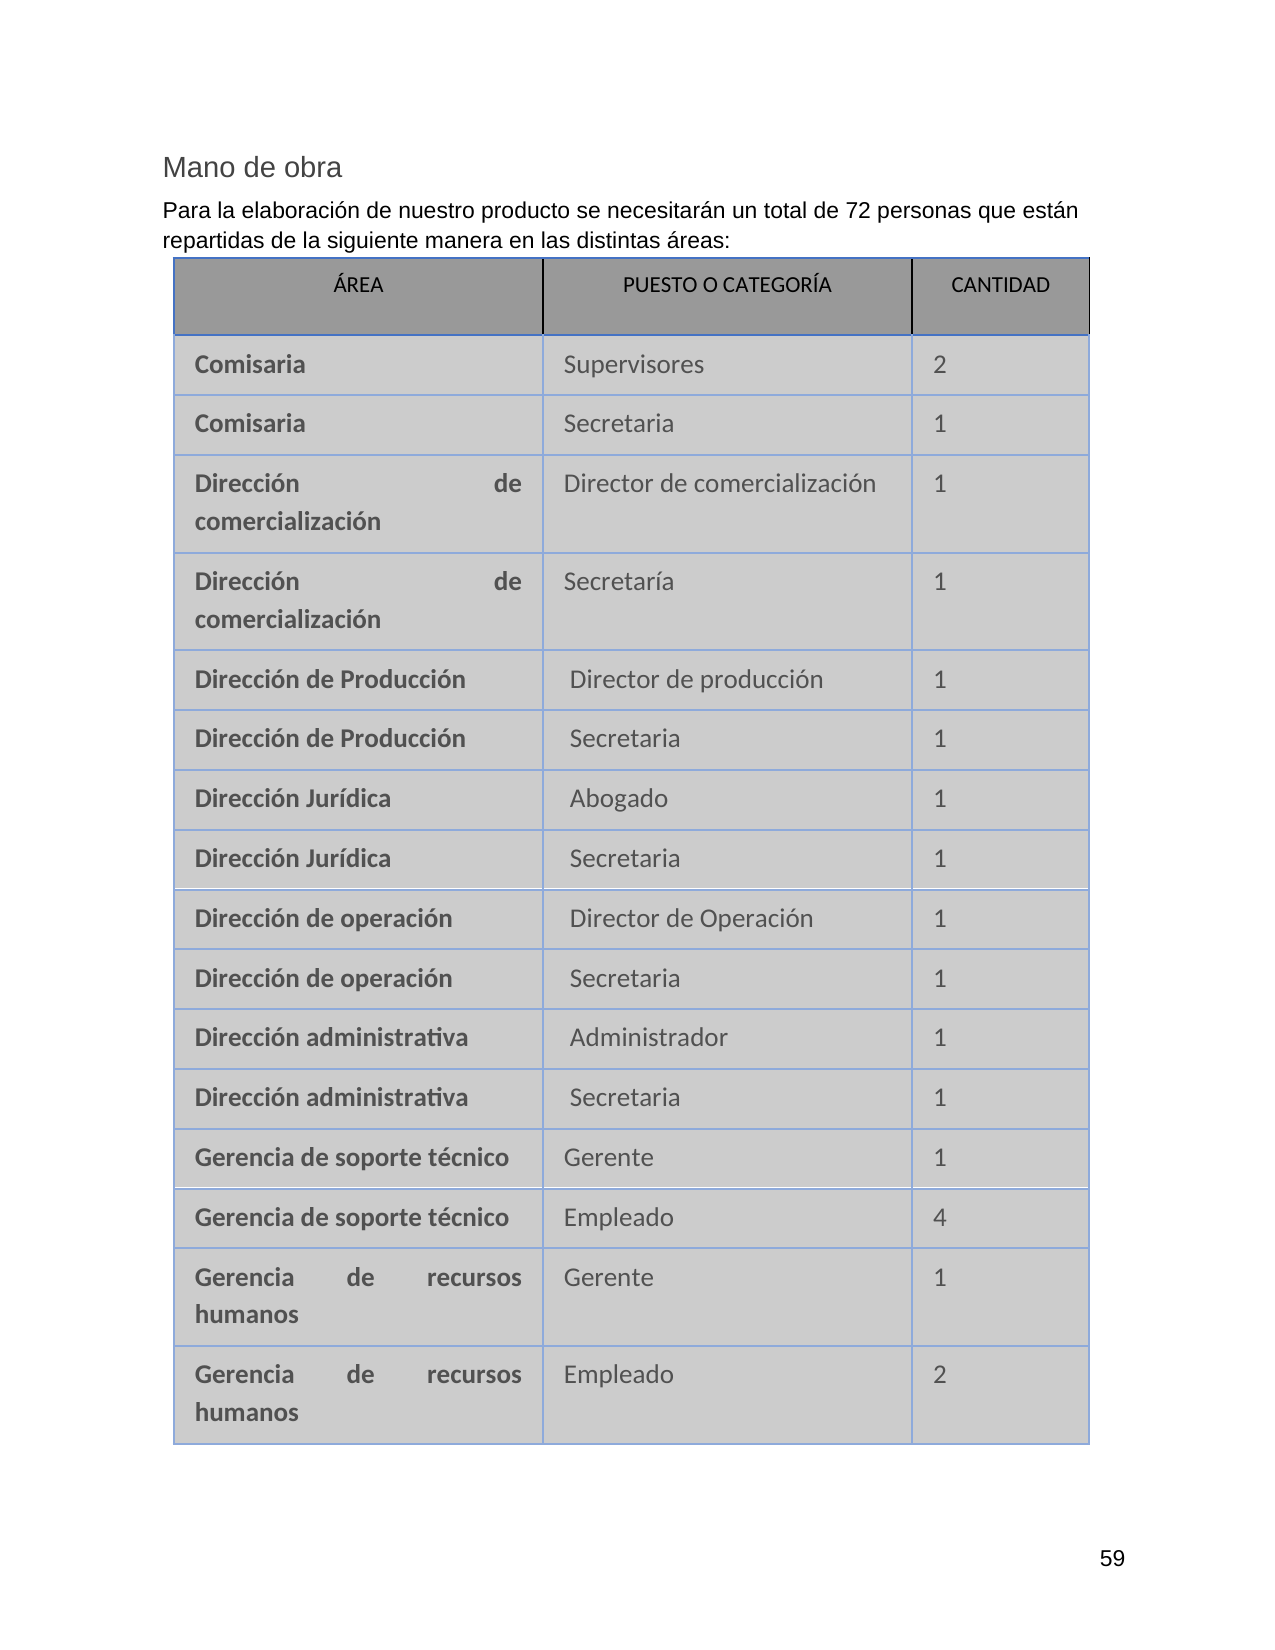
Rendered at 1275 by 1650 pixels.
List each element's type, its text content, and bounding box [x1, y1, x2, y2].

table_cell Dirección de operación [175, 950, 542, 1008]
table_cell Dirección Jurídica [175, 771, 542, 829]
subtitle Mano de obra [162, 150, 1125, 183]
table_cell 2 [913, 1347, 1088, 1443]
table_cell Secretaría [544, 554, 911, 649]
table_cell Dirección de operación [175, 891, 542, 948]
table_cell Dirección de Producción [175, 711, 542, 769]
table_cell 1 [913, 891, 1088, 948]
table_cell Gerencia de recursos humanos [175, 1347, 542, 1443]
table_cell Dirección de Producción [175, 651, 542, 709]
table_cell Empleado [544, 1190, 911, 1247]
table_cell Secretaria [544, 396, 911, 454]
table_cell Dirección administrativa [175, 1070, 542, 1128]
table_cell 1 [913, 1249, 1088, 1345]
table_cell Secretaria [544, 1070, 911, 1128]
table_cell Secretaria [544, 831, 911, 888]
table_cell Abogado [544, 771, 911, 829]
table_cell 1 [913, 651, 1088, 709]
table_cell Supervisores [544, 336, 911, 394]
table_cell 1 [913, 396, 1088, 454]
table_cell 1 [913, 554, 1088, 649]
table_header CANTIDAD [913, 259, 1089, 334]
table_cell Administrador [544, 1010, 911, 1068]
table_cell Director de producción [544, 651, 911, 709]
table_cell Gerente [544, 1249, 911, 1345]
table_cell 4 [913, 1190, 1088, 1247]
table_cell 1 [913, 1070, 1088, 1128]
table_cell Secretaria [544, 950, 911, 1008]
table_cell Gerencia de recursos humanos [175, 1249, 542, 1345]
table_cell 1 [913, 1010, 1088, 1068]
table_cell 1 [913, 456, 1088, 552]
table_cell Dirección de comercialización [175, 554, 542, 649]
table_cell Comisaria [175, 396, 542, 454]
table_cell Empleado [544, 1347, 911, 1443]
table_header ÁREA [175, 259, 542, 334]
table_cell 1 [913, 771, 1088, 829]
table_cell 1 [913, 831, 1088, 888]
table_cell 1 [913, 950, 1088, 1008]
table_cell 1 [913, 1130, 1088, 1187]
table_cell 2 [913, 336, 1088, 394]
table_cell Secretaria [544, 711, 911, 769]
table_cell Director de Operación [544, 891, 911, 948]
table_cell Comisaria [175, 336, 542, 394]
table_cell Gerencia de soporte técnico [175, 1130, 542, 1187]
table_cell Gerente [544, 1130, 911, 1187]
table_cell Director de comercialización [544, 456, 911, 552]
table_header PUESTO O CATEGORÍA [544, 259, 911, 334]
table_cell Gerencia de soporte técnico [175, 1190, 542, 1247]
table_cell 1 [913, 711, 1088, 769]
text Para la elaboración de nuestro producto se necesitarán un total de 72 personas que están repartidas de la siguiente manera en las distintas áreas: [162, 197, 1125, 253]
table_cell Dirección de comercialización [175, 456, 542, 552]
table_cell Dirección Jurídica [175, 831, 542, 888]
table_cell Dirección administrativa [175, 1010, 542, 1068]
